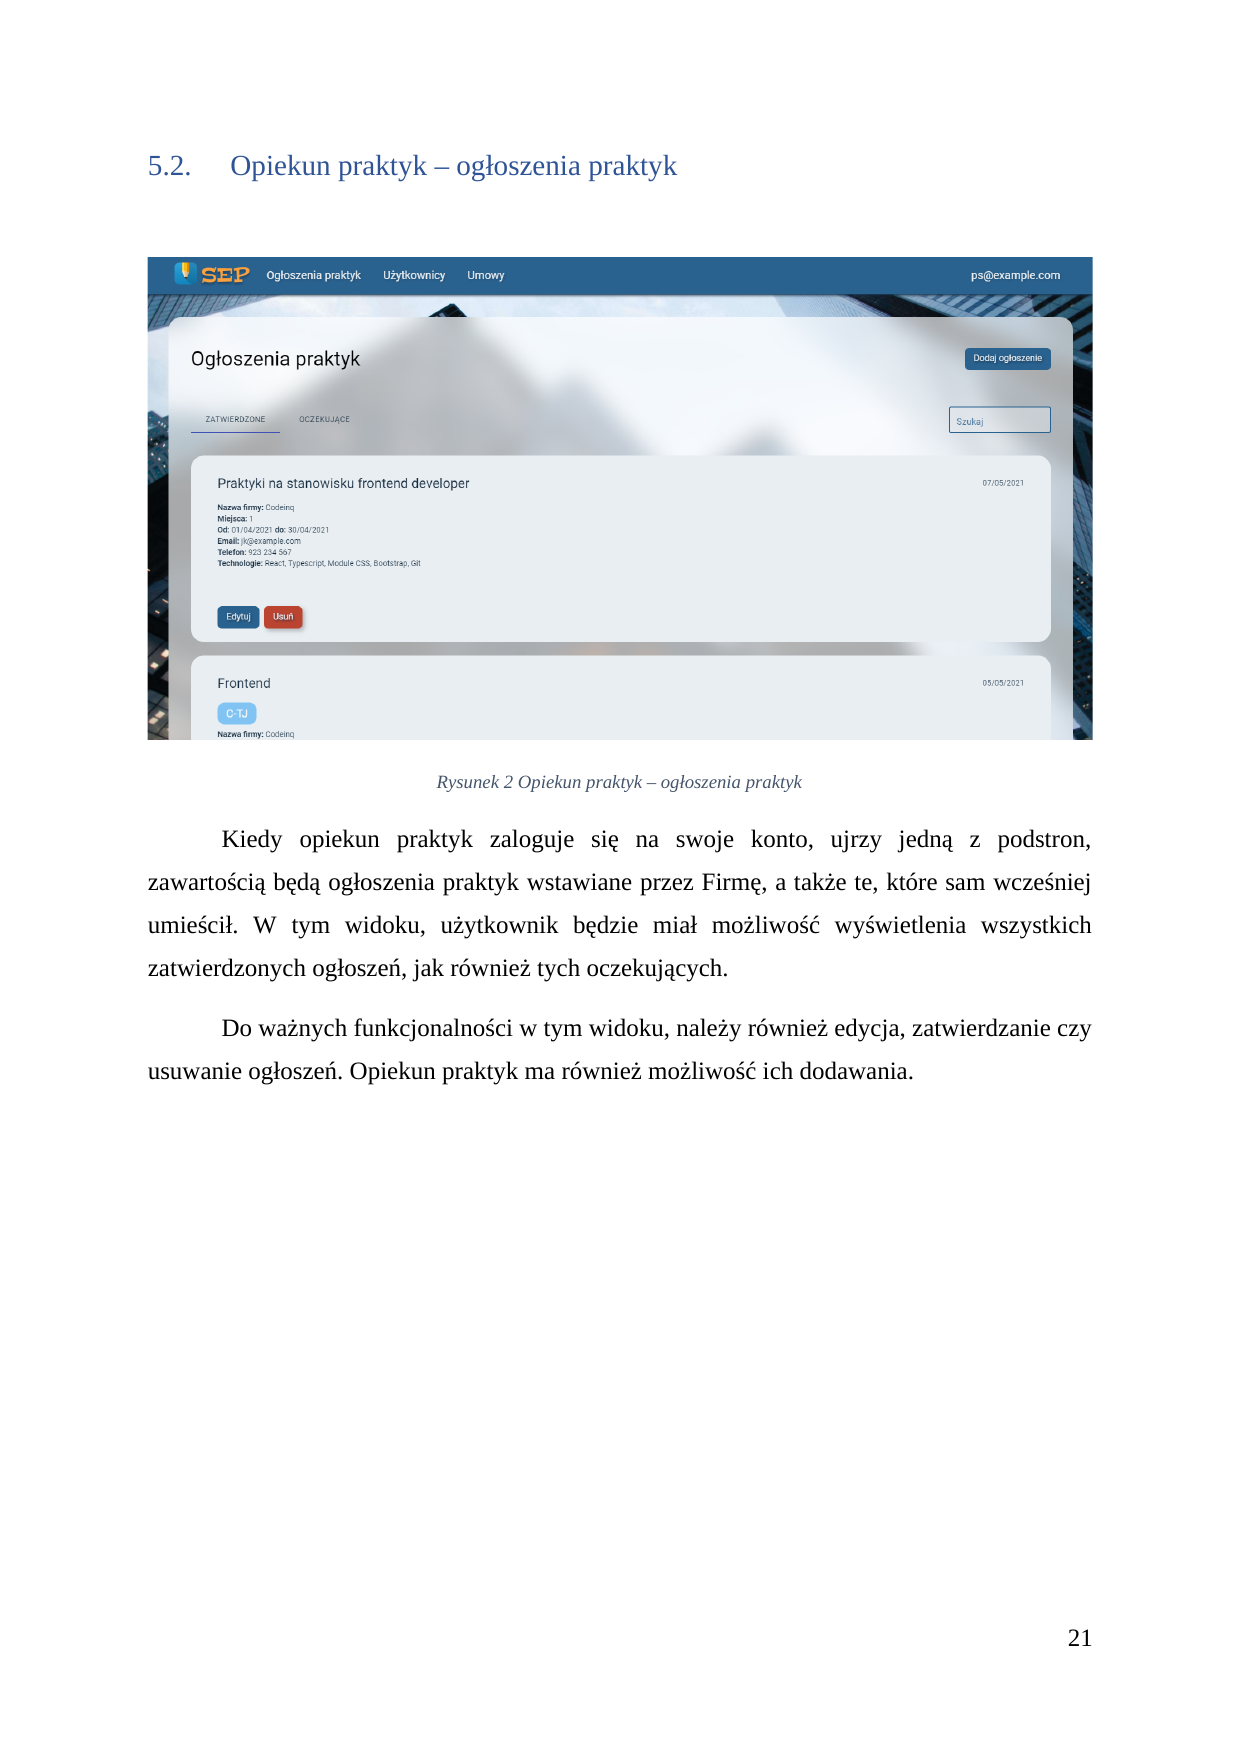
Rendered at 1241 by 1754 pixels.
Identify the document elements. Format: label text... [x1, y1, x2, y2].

text Kiedy opiekun praktyk zaloguje się na swoje konto, ujrzy jedną z podstron, zawartością będą ogłoszenia praktyk wstawiane przez Firmę, a także te, które sam wcześniej umieścił. W tym widoku, użytkownik będzie miał możliwość wyświetlenia wszystkich zatwierdzonych ogłoszeń, jak również tych oczekujących. [148, 824, 1093, 982]
subtitle Opiekun praktyk – ogłoszenia praktyk [148, 148, 1093, 181]
picture [147, 257, 1093, 740]
text Do ważnych funkcjonalności w tym widoku, należy również edycja, zatwierdzanie czy usuwanie ogłoszeń. Opiekun praktyk ma również możliwość ich dodawania. [148, 1013, 1093, 1085]
